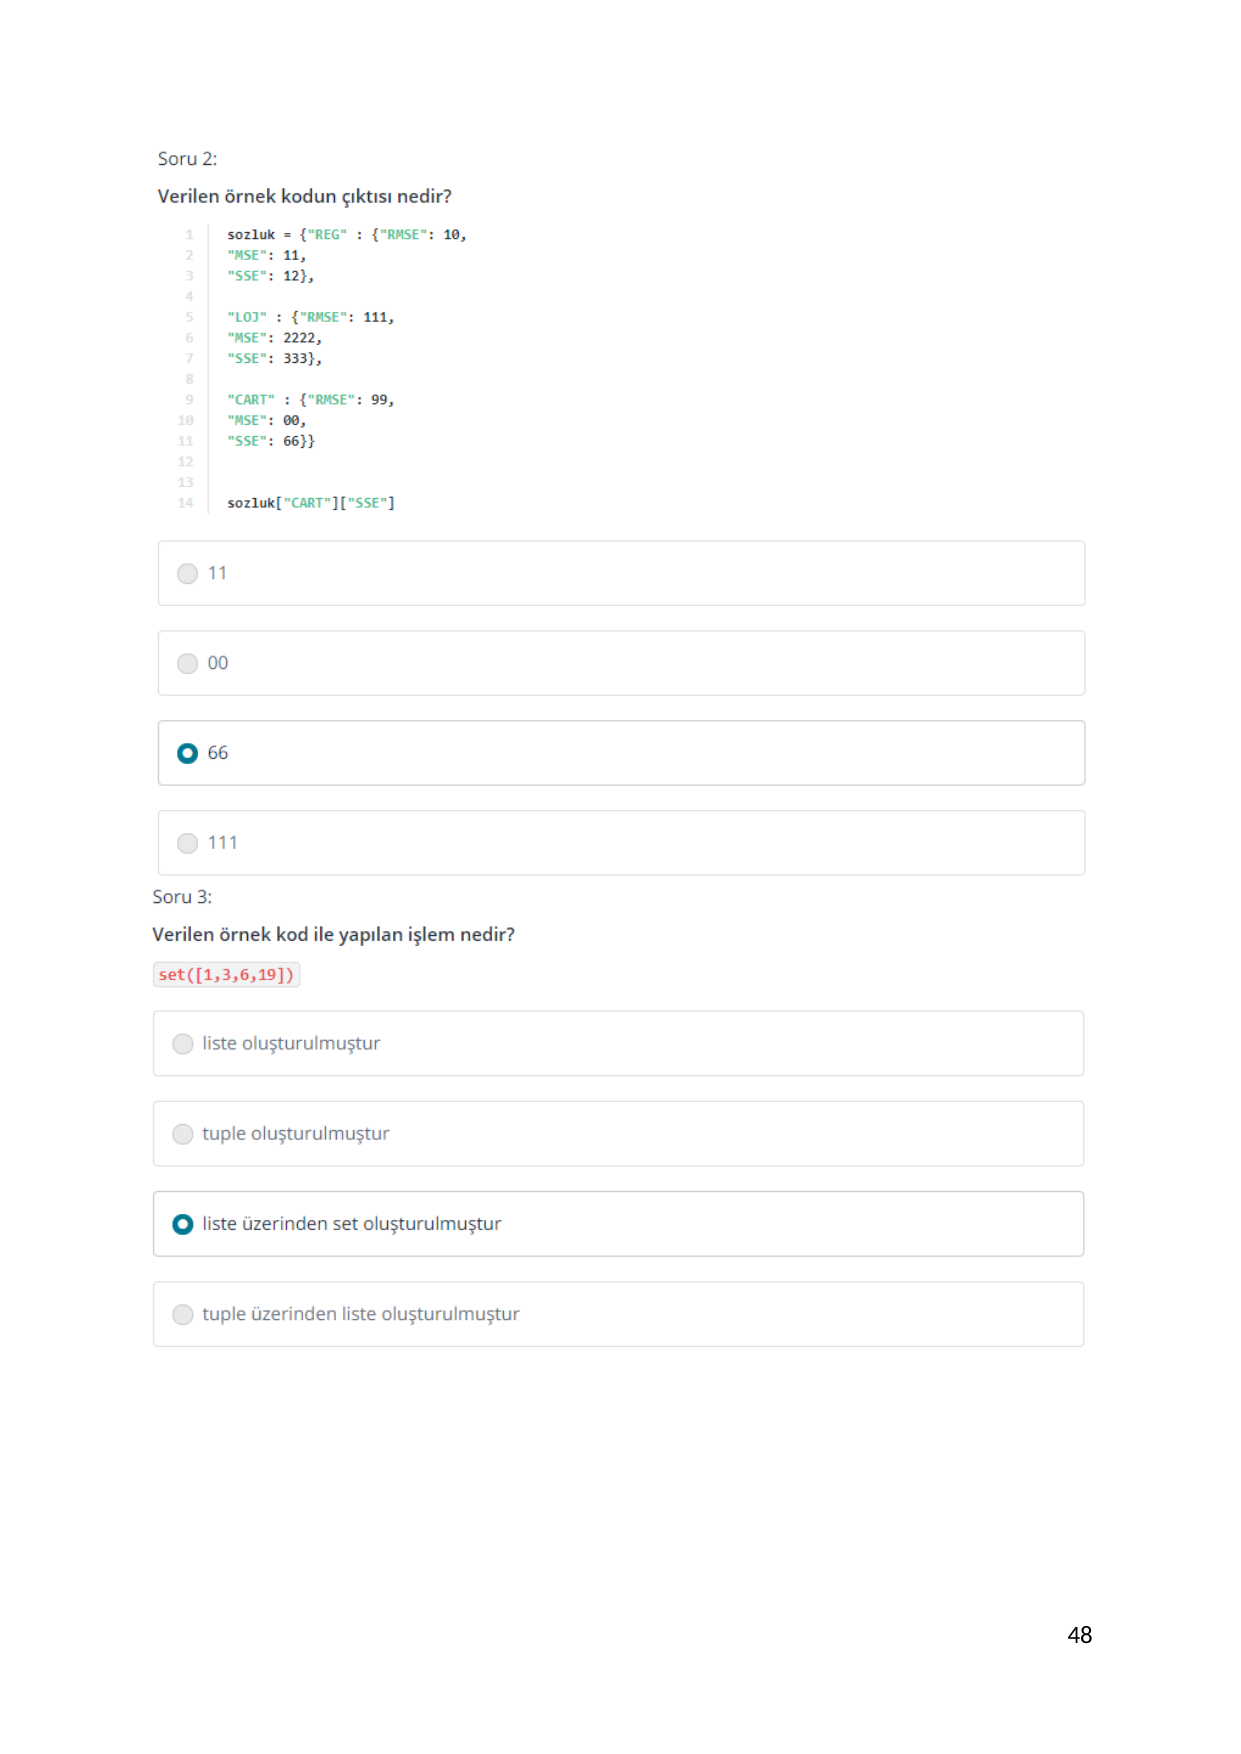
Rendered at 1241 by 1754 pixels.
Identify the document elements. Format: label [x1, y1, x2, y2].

picture [147, 147, 1093, 883]
picture [147, 885, 1093, 1352]
